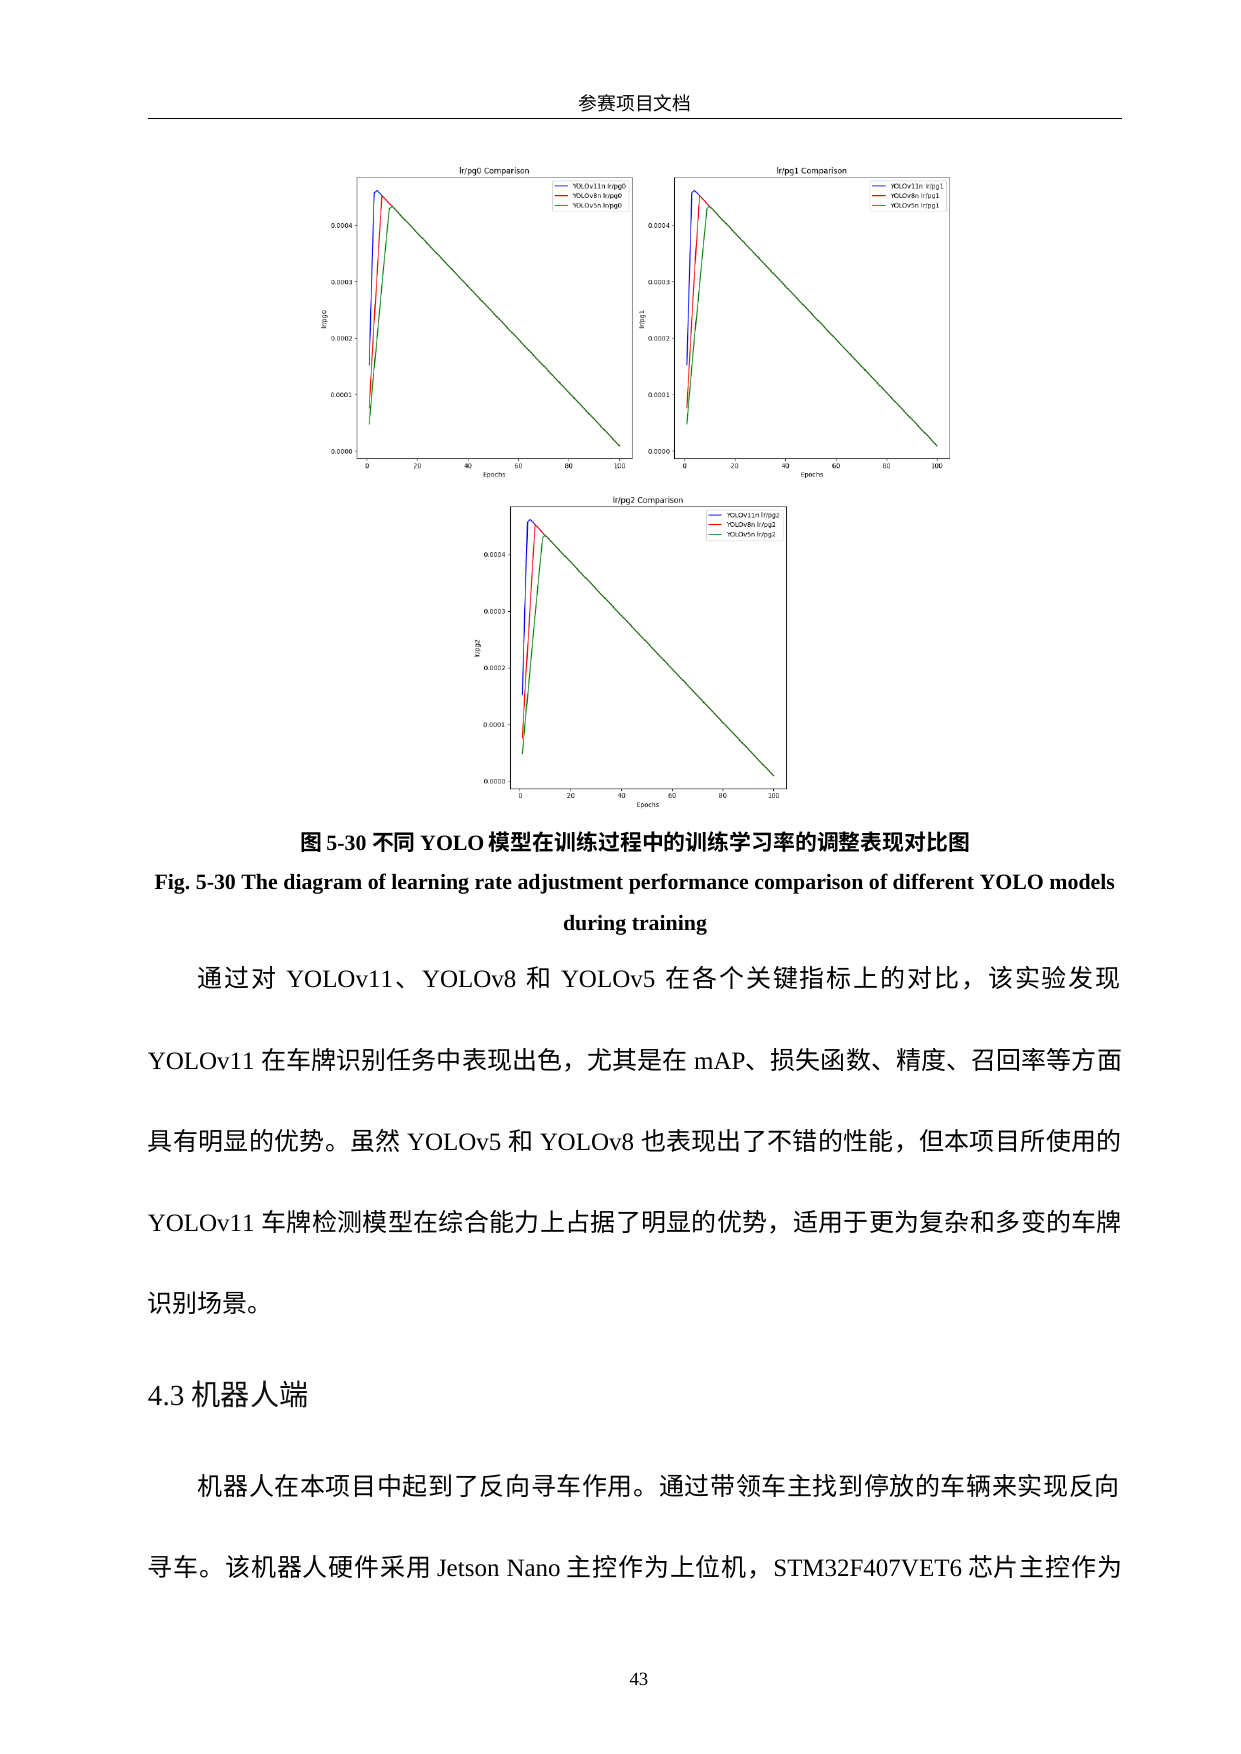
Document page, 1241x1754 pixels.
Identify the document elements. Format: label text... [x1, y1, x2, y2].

subtitle 机器人端 [148, 1360, 1122, 1425]
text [148, 1452, 1122, 1598]
text Fig. 5-30 The diagram of learning rate adjustment performance comparison of different YOLO models during training [148, 865, 1122, 938]
picture [467, 492, 802, 815]
text 通过对 YOLOv11、YOLOv8 和 YOLOv5 在各个关键指标上的对比，该实验发现 YOLOv11 在车牌识别任务中表现出色，尤其是在 mAP、损失函数、精度、召回率等方面具有明显的优势。虽然 YOLOv5 和 YOLOv8 也表现出了不错的性能，但本项目所使用的 YOLOv11 车牌检测模型在综合能力上占据了明显的优势，适用于更为复杂和多变的车牌识别场景。 [148, 944, 1122, 1334]
text 图5-30 不同YOLO模型在训练过程中的训练学习率的调整表现对比图 [148, 825, 1122, 857]
picture [314, 160, 956, 481]
